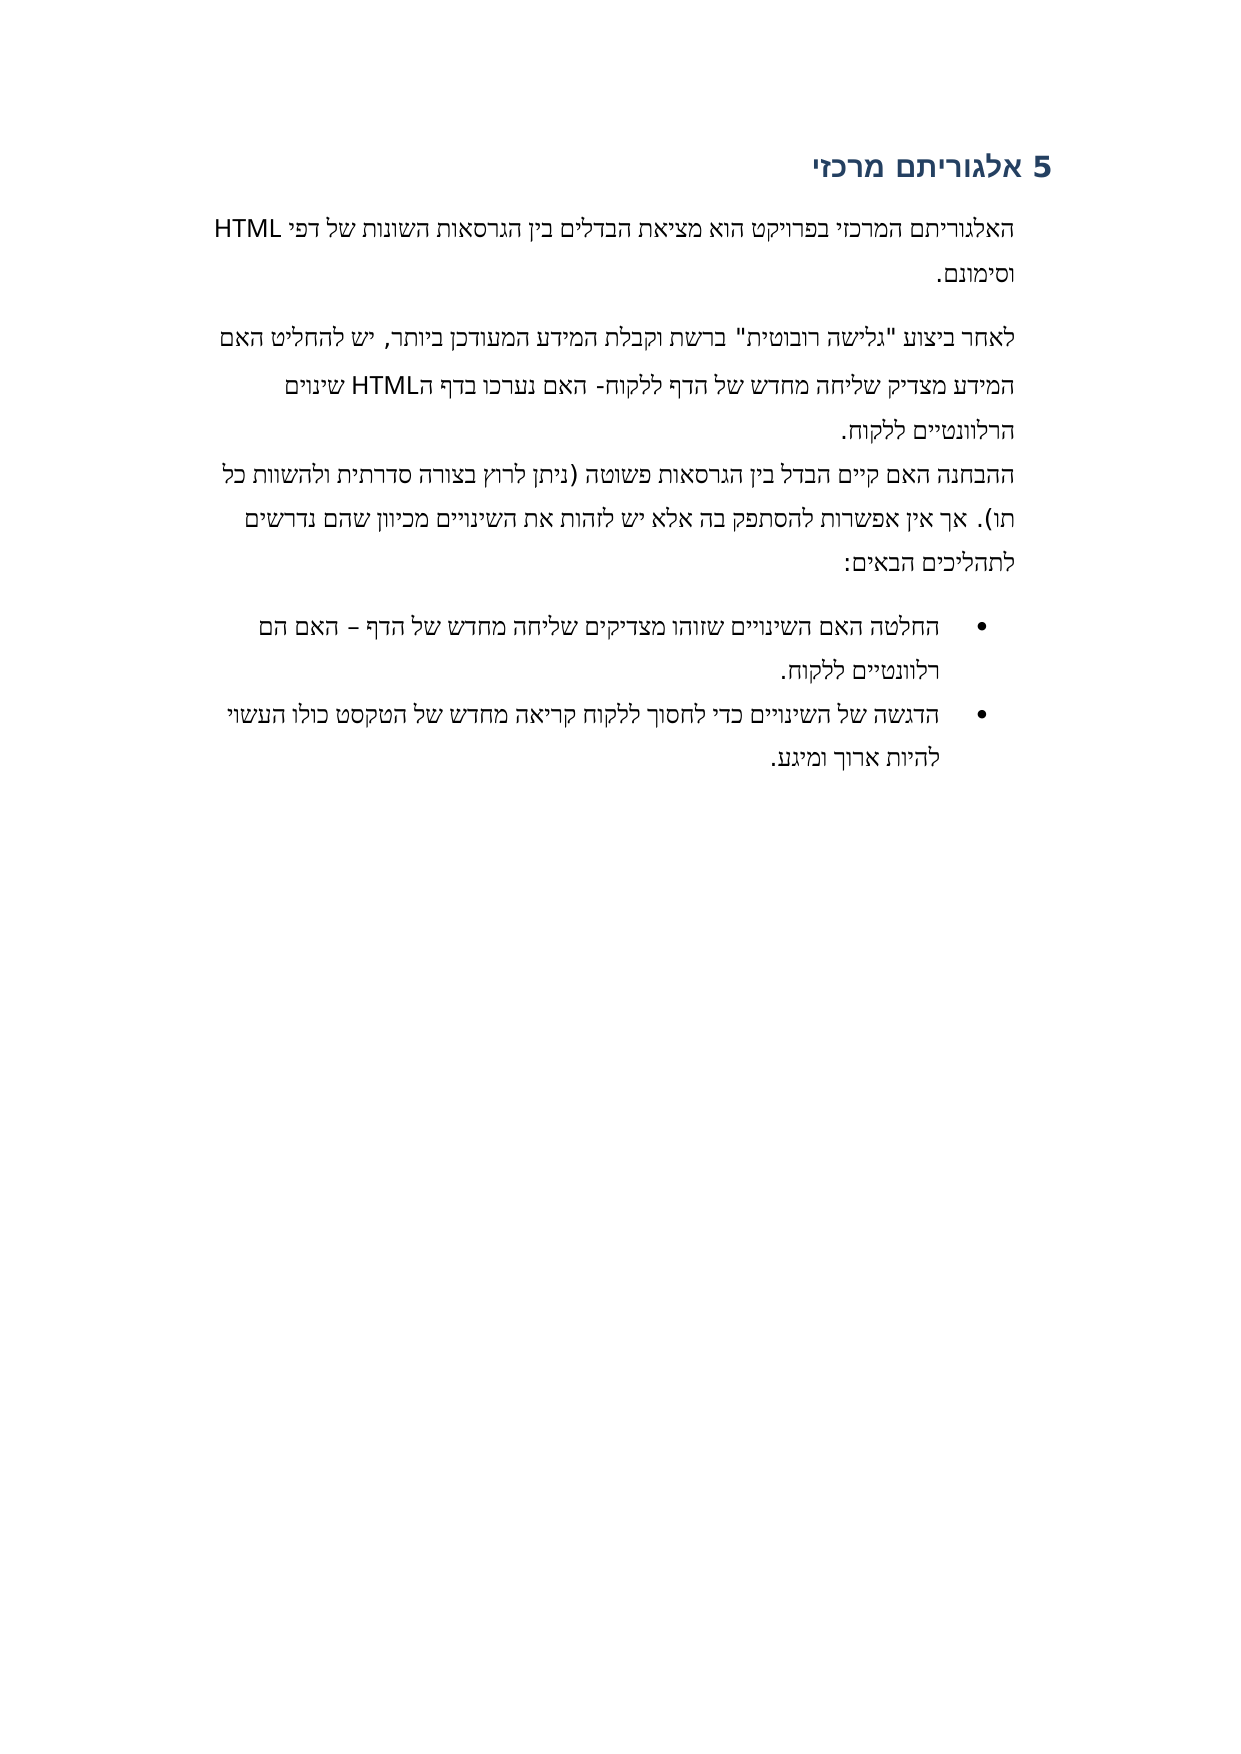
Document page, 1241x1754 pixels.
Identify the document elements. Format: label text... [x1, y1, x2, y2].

text האלגוריתם המרכזי בפרויקט הוא מציאת הבדלים בין הגרסאות השונות של דפי HTML וסימונם. [187, 210, 1015, 288]
text לאחר ביצוע "גלישה רובוטית" ברשת וקבלת המידע המעודכן ביותר, יש להחליט האם המידע מצדיק שליחה מחדש של הדף ללקוח- האם נערכו בדף הHTML שינוים הרלוונטיים ללקוח. ההבחנה האם קיים הבדל בין הגרסאות פשוטה (ניתן לרוץ בצורה סדרתית ולהשוות כל תו). אך אין אפשרות להסתפק בה אלא יש לזהות את השינויים מכיוון שהם נדרשים לתהליכים הבאים: [187, 323, 1015, 577]
list החלטה האם השינויים שזוהו מצדיקים שליחה מחדש של הדף – האם הם רלוונטיים ללקוח. [187, 612, 978, 685]
text 5 אלגוריתם מרכזי [187, 150, 1053, 184]
list הדגשה של השינויים כדי לחסוך ללקוח קריאה מחדש של הטקסט כולו העשוי להיות ארוך ומיגע. [187, 700, 978, 773]
